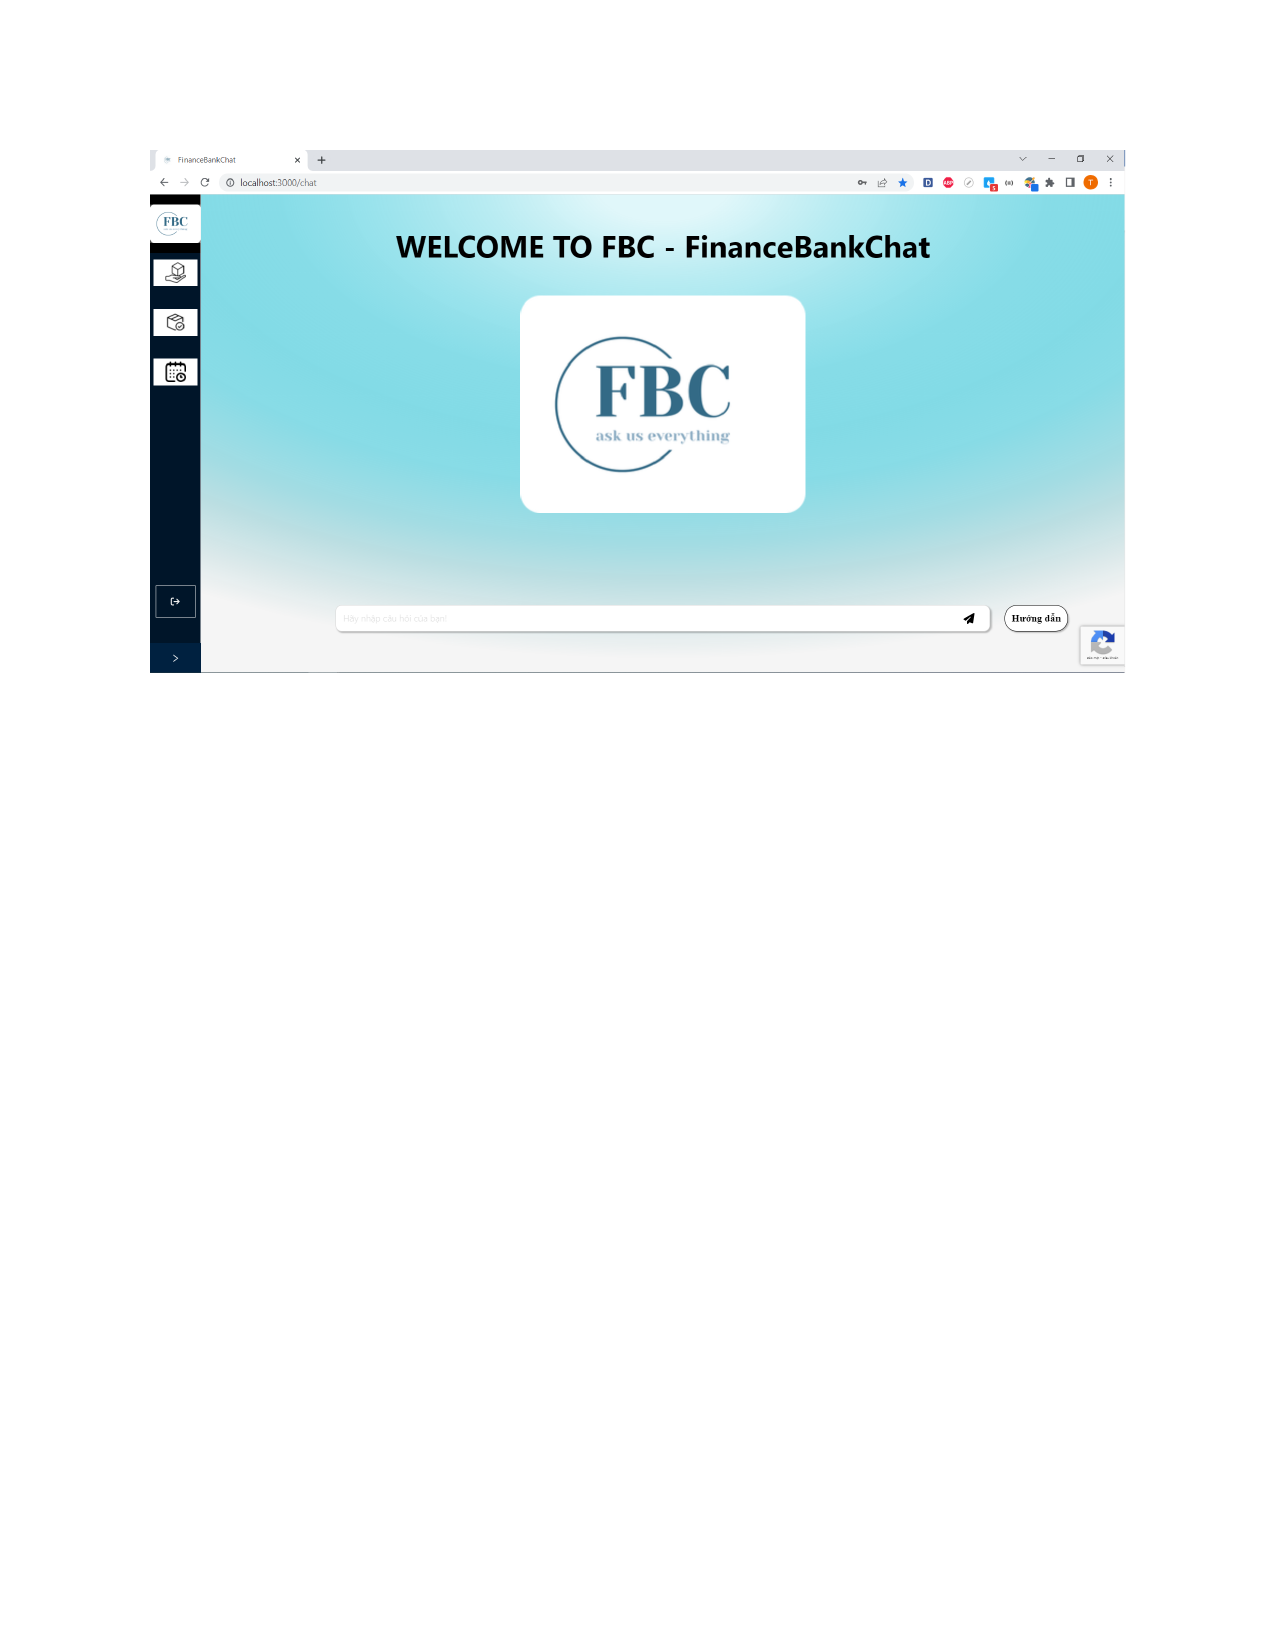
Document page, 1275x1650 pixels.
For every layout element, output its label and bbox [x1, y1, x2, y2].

picture [150, 150, 1125, 673]
